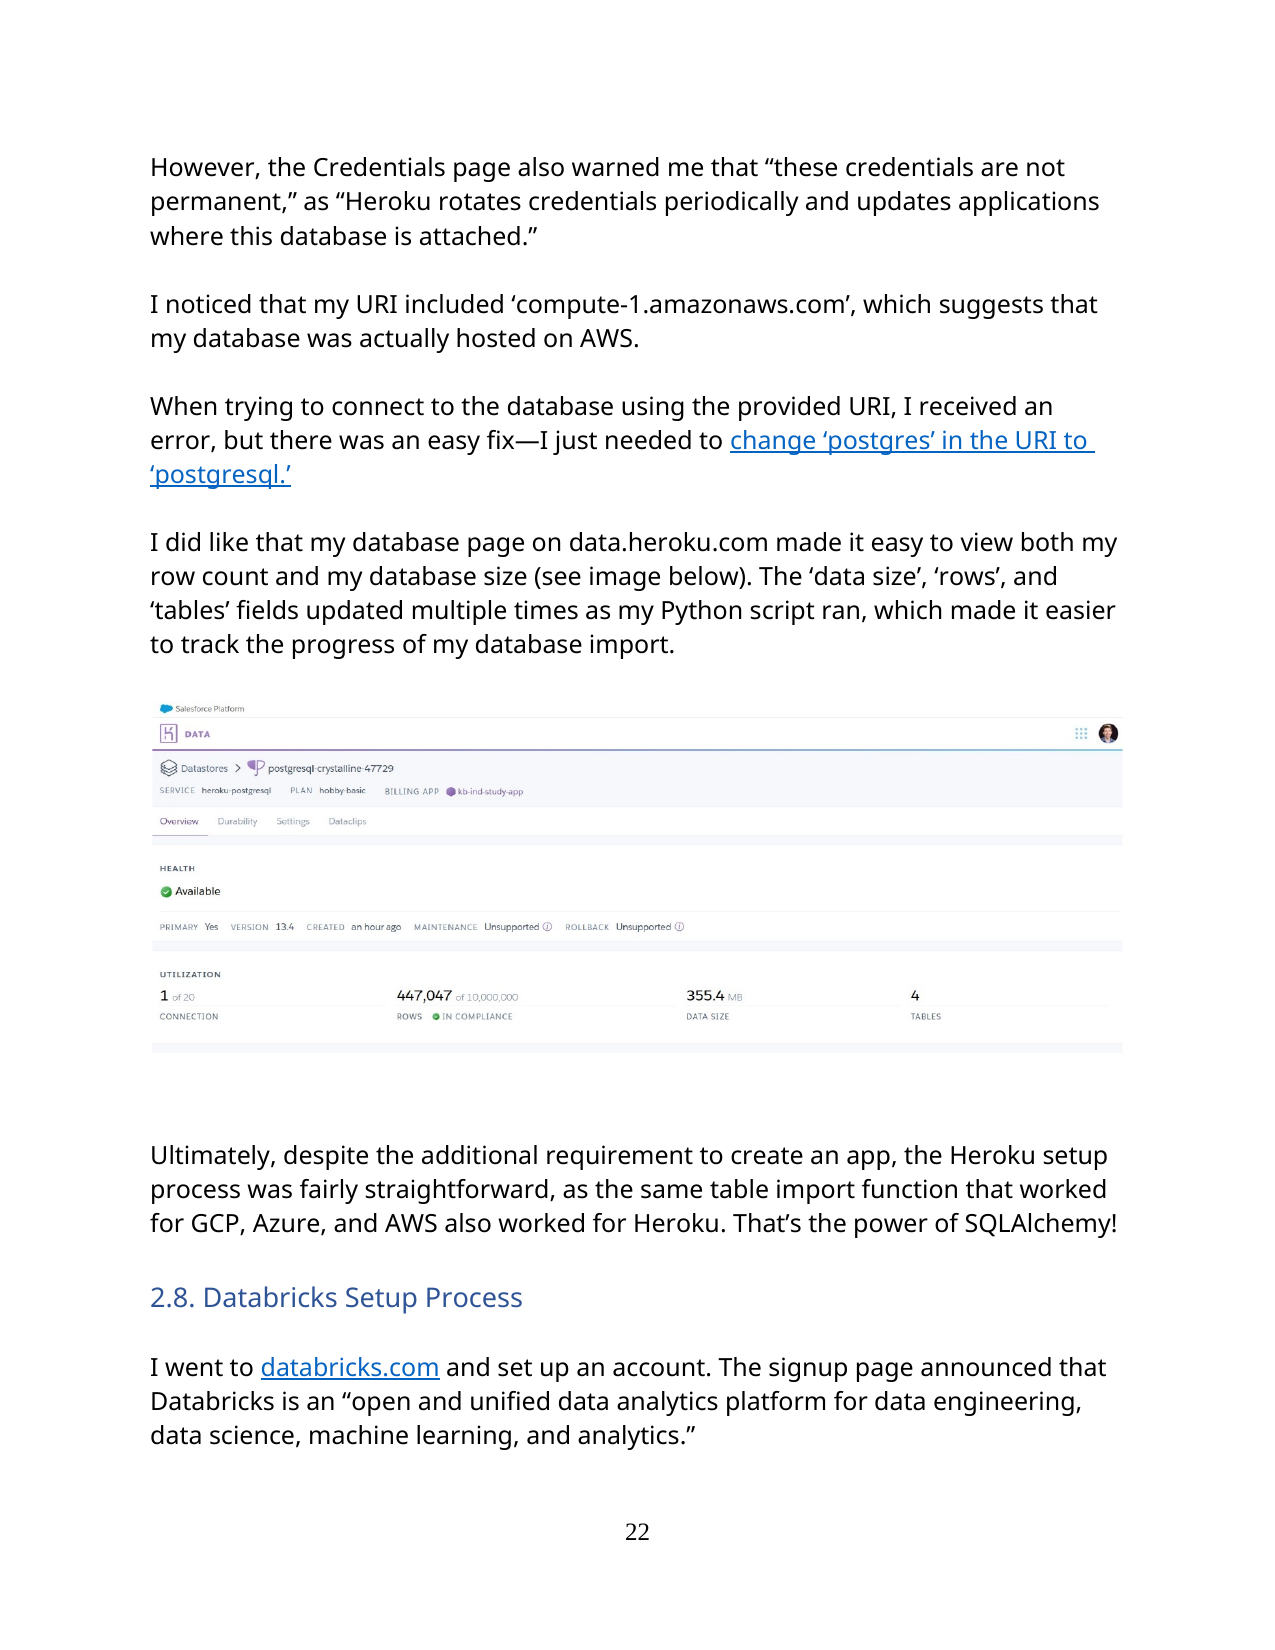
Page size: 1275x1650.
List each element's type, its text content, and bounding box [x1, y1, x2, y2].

text When trying to connect to the database using the provided URI, I received an error, but there was an easy fix—I just needed to change ‘postgres’ in the URI to ‘postgresql.’ [150, 388, 1125, 491]
picture [150, 701, 1122, 1086]
text I noticed that my URI included ‘compute-1.amazonaws.com’, which suggests that my database was actually hosted on AWS. [150, 286, 1125, 354]
subtitle 2.8. Databricks Setup Process [150, 1278, 1125, 1315]
text Ultimately, despite the additional requirement to create an app, the Heroku setup process was fairly straightforward, as the same table import function that worked for GCP, Azure, and AWS also worked for Heroku. That’s the power of SQLAlchemy! [150, 1138, 1125, 1240]
text I did like that my database page on data.heroku.com made it easy to view both my row count and my database size (see image below). The ‘data size’, ‘rows’, and ‘tables’ fields updated multiple times as my Python script ran, which made it easier to track the progress of my database import. [150, 525, 1125, 661]
text However, the Credentials page also warned me that “these credentials are not permanent,” as “Heroku rotates credentials periodically and updates applications where this database is attached.” [150, 150, 1125, 252]
text I went to databricks.com and set up an account. The signup page announced that Databricks is an “open and unified data analytics platform for data engineering, data science, machine learning, and analytics.” [150, 1349, 1125, 1451]
